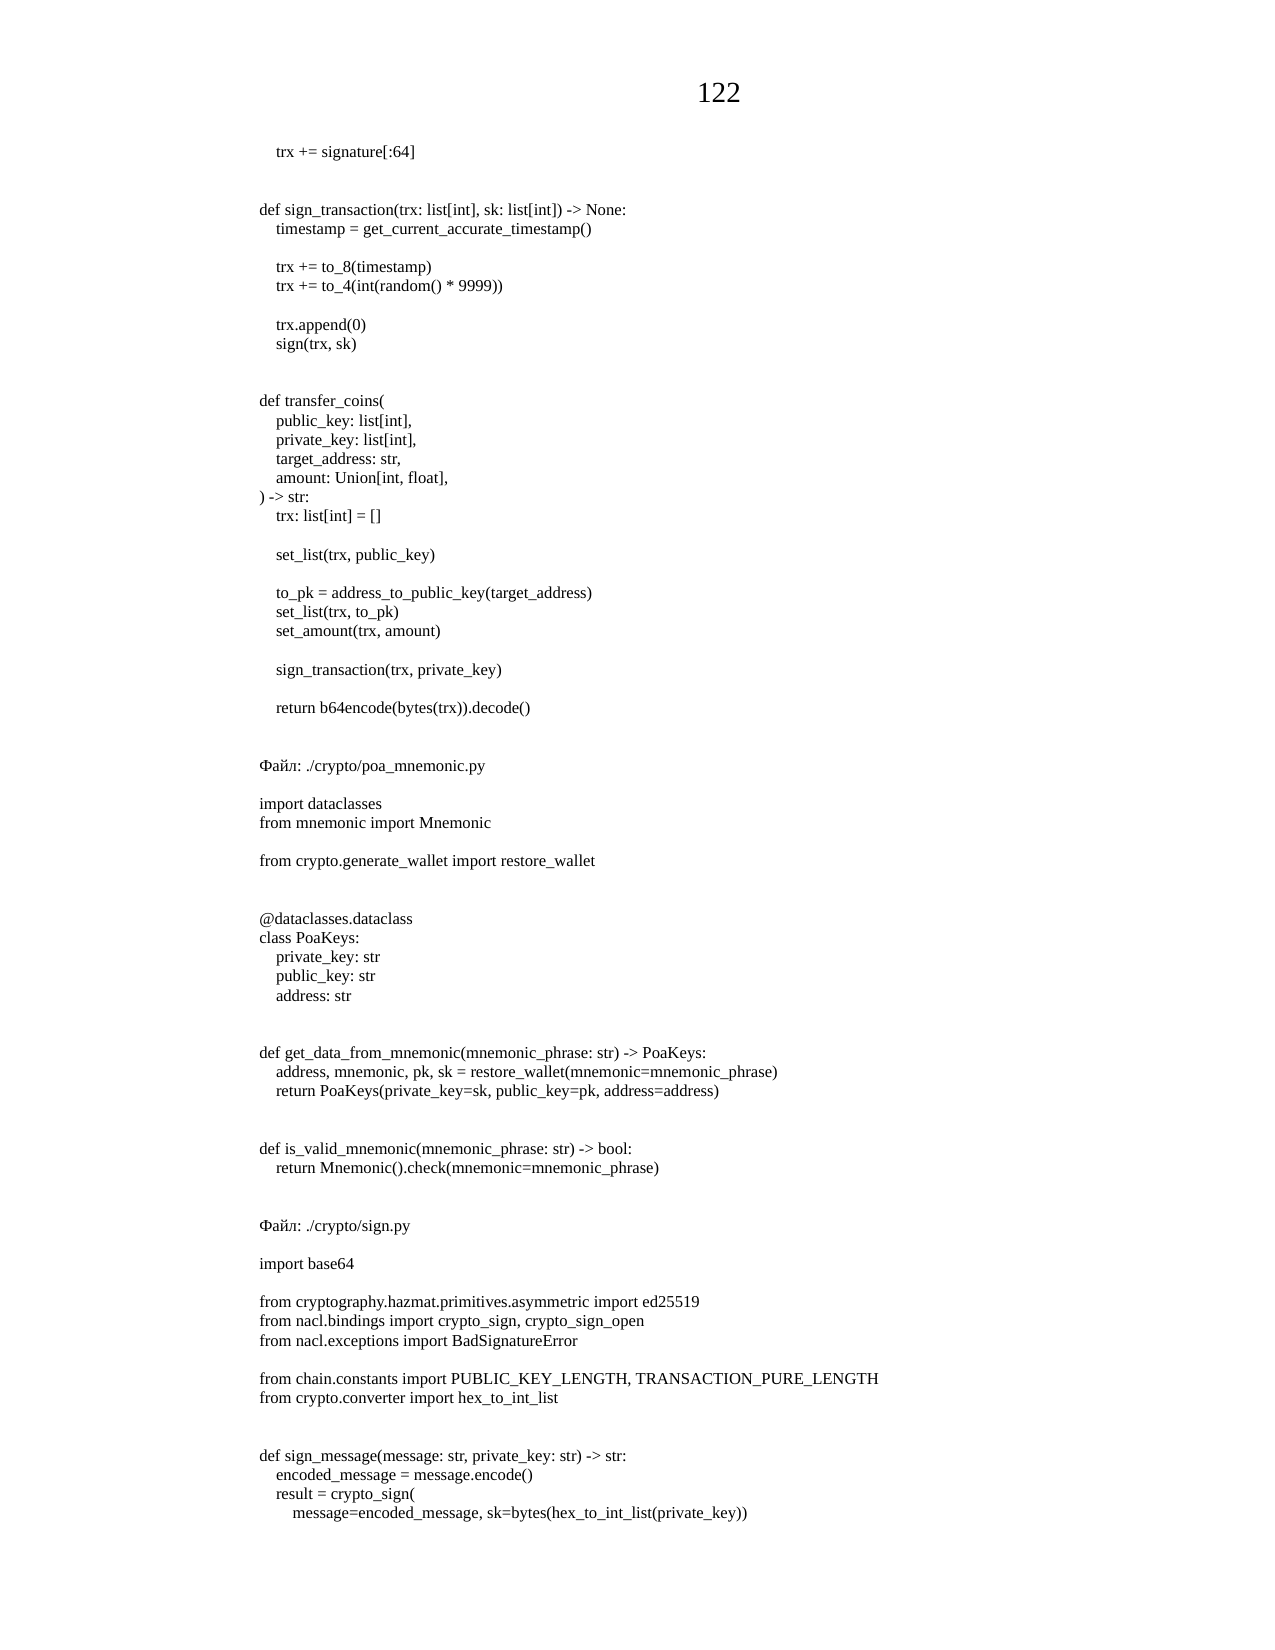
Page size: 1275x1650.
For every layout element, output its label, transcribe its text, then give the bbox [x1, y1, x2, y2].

list import dataclasses [259, 794, 1216, 813]
list address, mnemonic, pk, sk = restore_wallet(mnemonic=mnemonic_phrase) [259, 1062, 1216, 1081]
list trx.append(0) [259, 314, 1216, 334]
list result = crypto_sign( [259, 1484, 1216, 1503]
list set_amount(trx, amount) [259, 621, 1216, 640]
list return Mnemonic().check(mnemonic=mnemonic_phrase) [259, 1158, 1216, 1177]
list encoded_message = message.encode() [259, 1464, 1216, 1484]
list trx += to_8(timestamp) [259, 257, 1216, 276]
list class PoaKeys: [259, 928, 1216, 947]
list set_list(trx, to_pk) [259, 602, 1216, 621]
list target_address: str, [259, 449, 1216, 468]
list from mnemonic import Mnemonic [259, 813, 1216, 832]
list sign(trx, sk) [259, 334, 1216, 353]
list private_key: list[int], [259, 429, 1216, 449]
list address: str [259, 985, 1216, 1004]
list def sign_transaction(trx: list[int], sk: list[int]) -> None: [259, 199, 1216, 219]
list from crypto.generate_wallet import restore_wallet [259, 851, 1216, 870]
list return PoaKeys(private_key=sk, public_key=pk, address=address) [259, 1081, 1216, 1100]
list from cryptography.hazmat.primitives.asymmetric import ed25519 [259, 1292, 1216, 1311]
list def transfer_coins( [259, 391, 1216, 410]
list to_pk = address_to_public_key(target_address) [259, 583, 1216, 602]
list message=encoded_message, sk=bytes(hex_to_int_list(private_key)) [259, 1503, 1216, 1522]
list set_list(trx, public_key) [259, 544, 1216, 564]
list Файл: ./crypto/sign.py [259, 1215, 1216, 1234]
list amount: Union[int, float], [259, 468, 1216, 487]
list timestamp = get_current_accurate_timestamp() [259, 219, 1216, 238]
list def sign_message(message: str, private_key: str) -> str: [259, 1445, 1216, 1464]
list public_key: list[int], [259, 410, 1216, 429]
list from chain.constants import PUBLIC_KEY_LENGTH, TRANSACTION_PURE_LENGTH [259, 1369, 1216, 1388]
list import base64 [259, 1254, 1216, 1273]
list from nacl.exceptions import BadSignatureError [259, 1330, 1216, 1349]
list from nacl.bindings import crypto_sign, crypto_sign_open [259, 1311, 1216, 1330]
list trx += to_4(int(random() * 9999)) [259, 276, 1216, 295]
list return b64encode(bytes(trx)).decode() [259, 698, 1216, 717]
list def get_data_from_mnemonic(mnemonic_phrase: str) -> PoaKeys: [259, 1043, 1216, 1062]
list private_key: str [259, 947, 1216, 966]
list sign_transaction(trx, private_key) [259, 659, 1216, 679]
list Файл: ./crypto/poa_mnemonic.py [259, 755, 1216, 774]
list def is_valid_mnemonic(mnemonic_phrase: str) -> bool: [259, 1139, 1216, 1158]
list from crypto.converter import hex_to_int_list [259, 1388, 1216, 1407]
list trx: list[int] = [] [259, 506, 1216, 525]
list trx += signature[:64] [259, 142, 1216, 161]
list public_key: str [259, 966, 1216, 985]
list @dataclasses.dataclass [259, 909, 1216, 928]
list ) -> str: [259, 487, 1216, 506]
